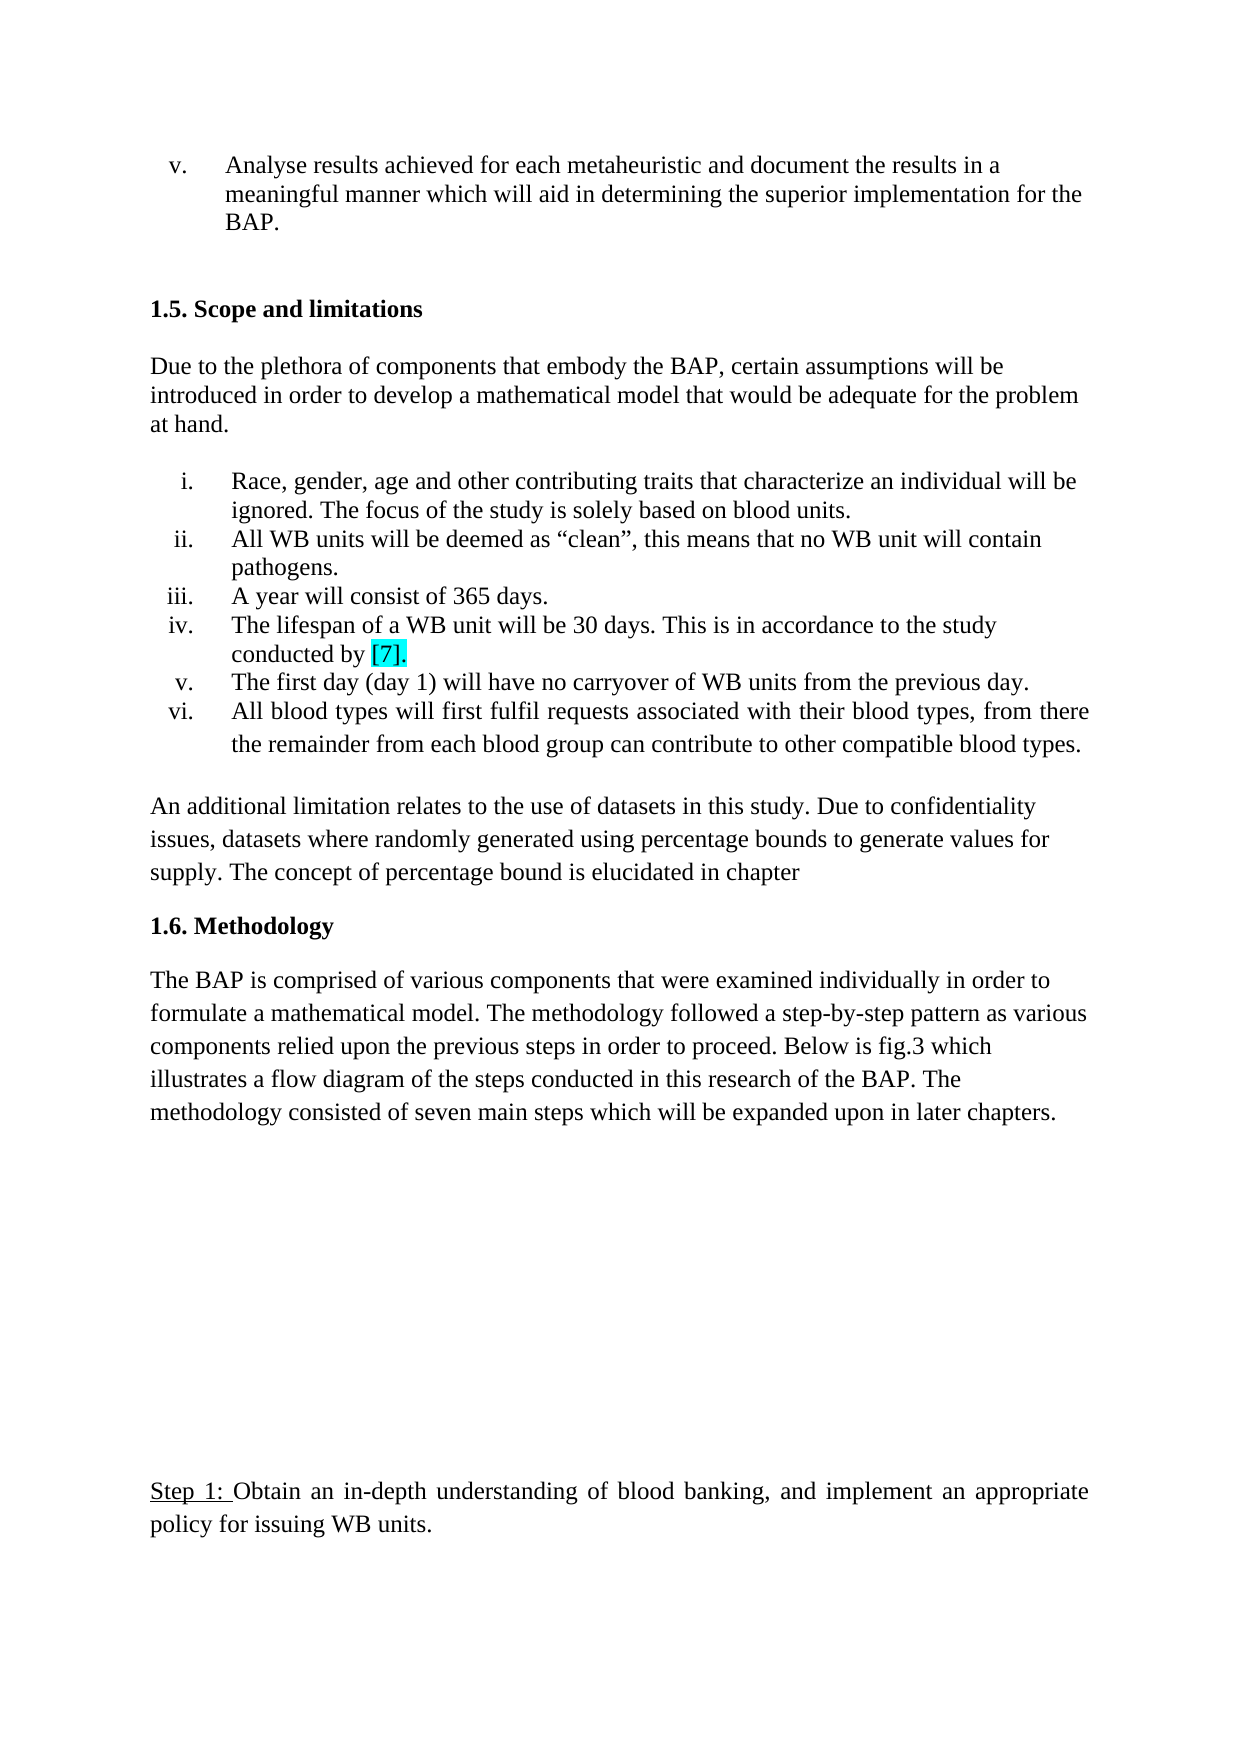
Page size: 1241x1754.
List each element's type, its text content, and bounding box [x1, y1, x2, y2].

text Step 1: Obtain an in-depth understanding of blood banking, and implement an appropriate policy for issuing WB units. [150, 1476, 1090, 1538]
list Analyse results achieved for each metaheuristic and document the results in a meaningful manner which will aid in determining the superior implementation for the BAP. [187, 150, 1090, 236]
text 1.6. Methodology [150, 911, 1090, 940]
text The BAP is comprised of various components that were examined individually in order to formulate a mathematical model. The methodology followed a step-by-step pattern as various components relied upon the previous steps in order to proceed. Below is fig.3 which illustrates a flow diagram of the steps conducted in this research of the BAP. The methodology consisted of seven main steps which will be expanded upon in later chapters. [150, 965, 1090, 1126]
list Race, gender, age and other contributing traits that characterize an individual will be ignored. The focus of the study is solely based on blood units. [194, 466, 1090, 524]
text Due to the plethora of components that embody the BAP, certain assumptions will be introduced in order to develop a mathematical model that would be adequate for the problem at hand. [150, 351, 1090, 437]
text 1.5. Scope and limitations [150, 294, 1090, 322]
list The first day (day 1) will have no carryover of WB units from the previous day. [194, 667, 1090, 696]
list All WB units will be deemed as “clean”, this means that no WB unit will contain pathogens. [194, 524, 1090, 581]
text An additional limitation relates to the use of datasets in this study. Due to confidentiality issues, datasets where randomly generated using percentage bounds to generate values for supply. The concept of percentage bound is elucidated in chapter [150, 791, 1090, 886]
list A year will consist of 365 days. [194, 581, 1090, 610]
list The lifespan of a WB unit will be 30 days. This is in accordance to the study conducted by [7]. [194, 610, 1090, 667]
list All blood types will first fulfil requests associated with their blood types, from there the remainder from each blood group can contribute to other compatible blood types. [194, 696, 1090, 758]
